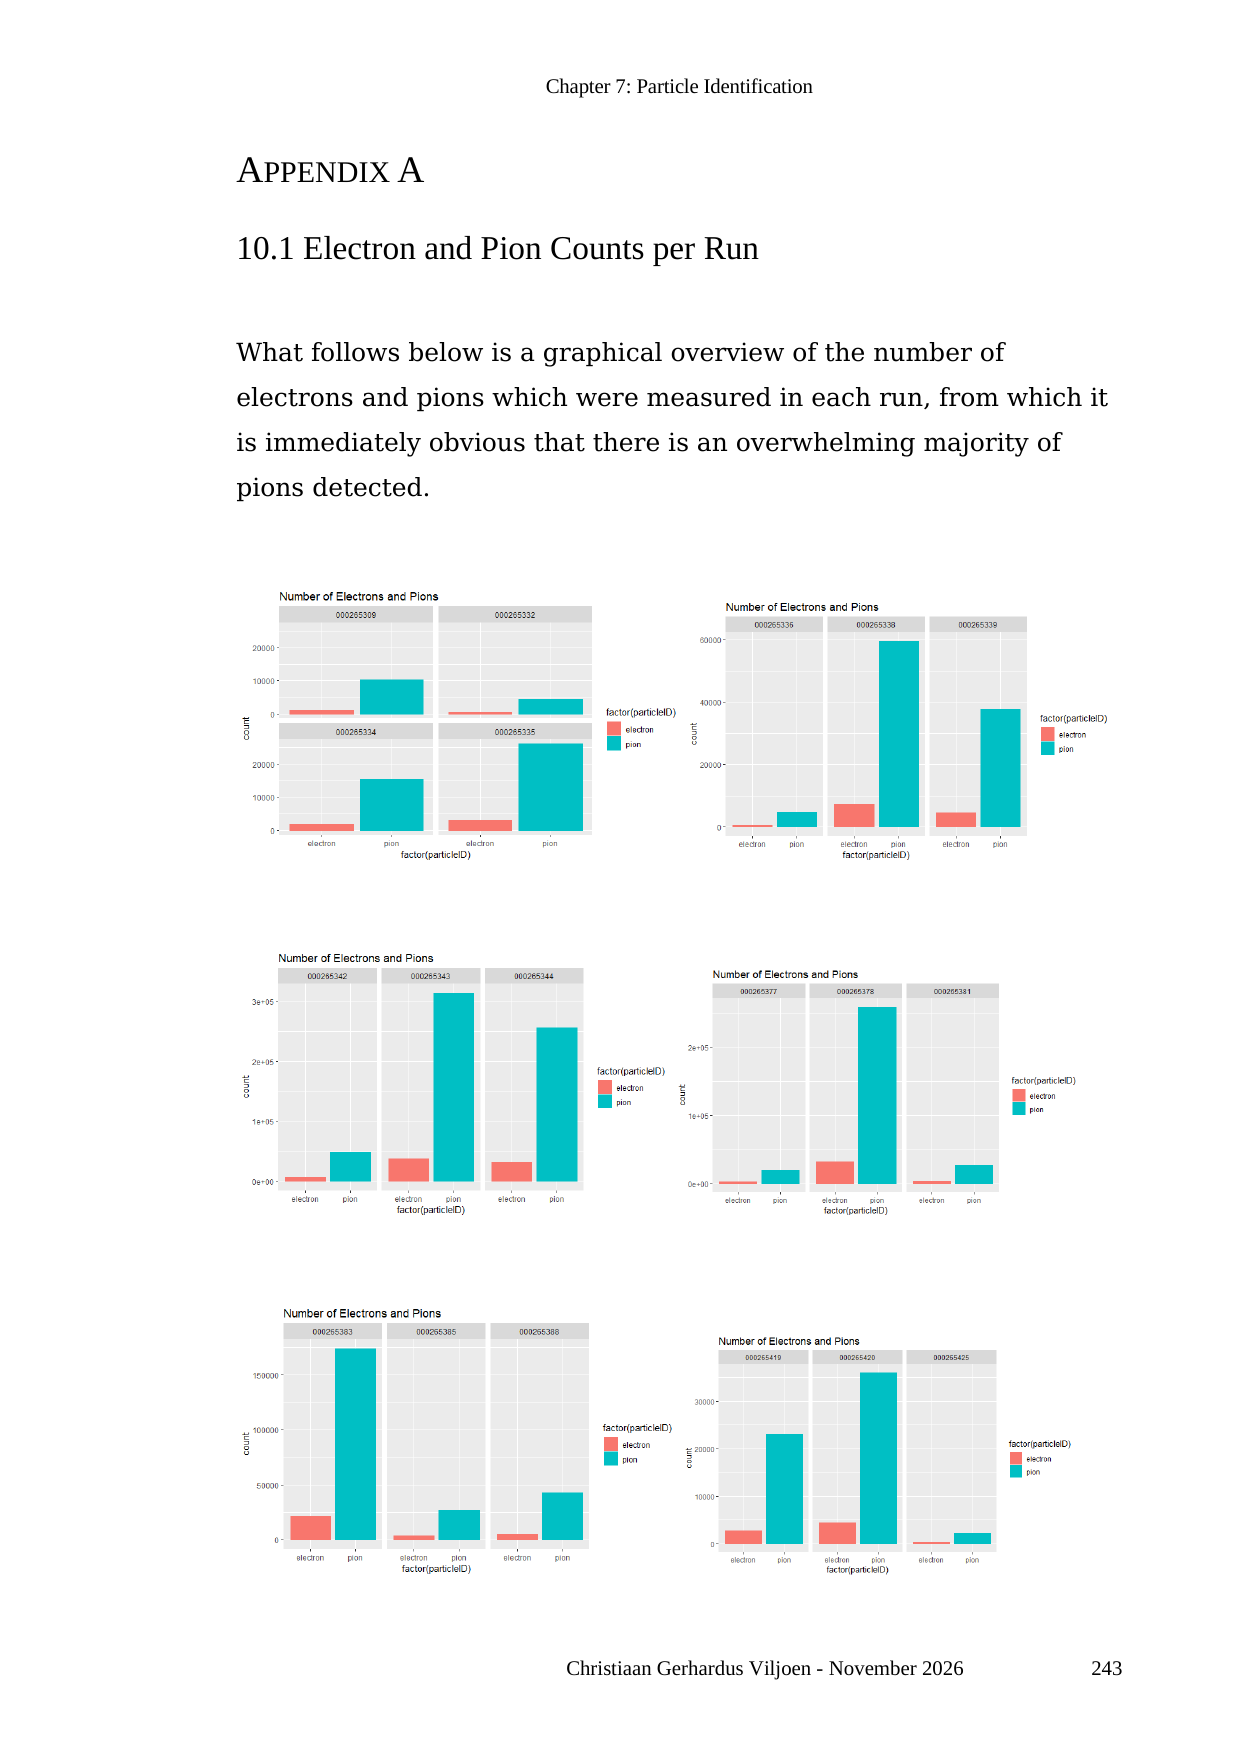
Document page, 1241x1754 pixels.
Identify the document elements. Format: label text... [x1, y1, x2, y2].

picture [236, 586, 1116, 864]
picture [236, 1303, 1078, 1578]
text What follows below is a graphical overview of the number of electrons and pions which were measured in each run, from which it is immediately obvious that there is an overwhelming majority of pions detected. [236, 337, 1122, 502]
subtitle Electron and Pion Counts per Run [236, 228, 1122, 267]
picture [236, 948, 1083, 1219]
subtitle Appendix A [236, 148, 1122, 191]
